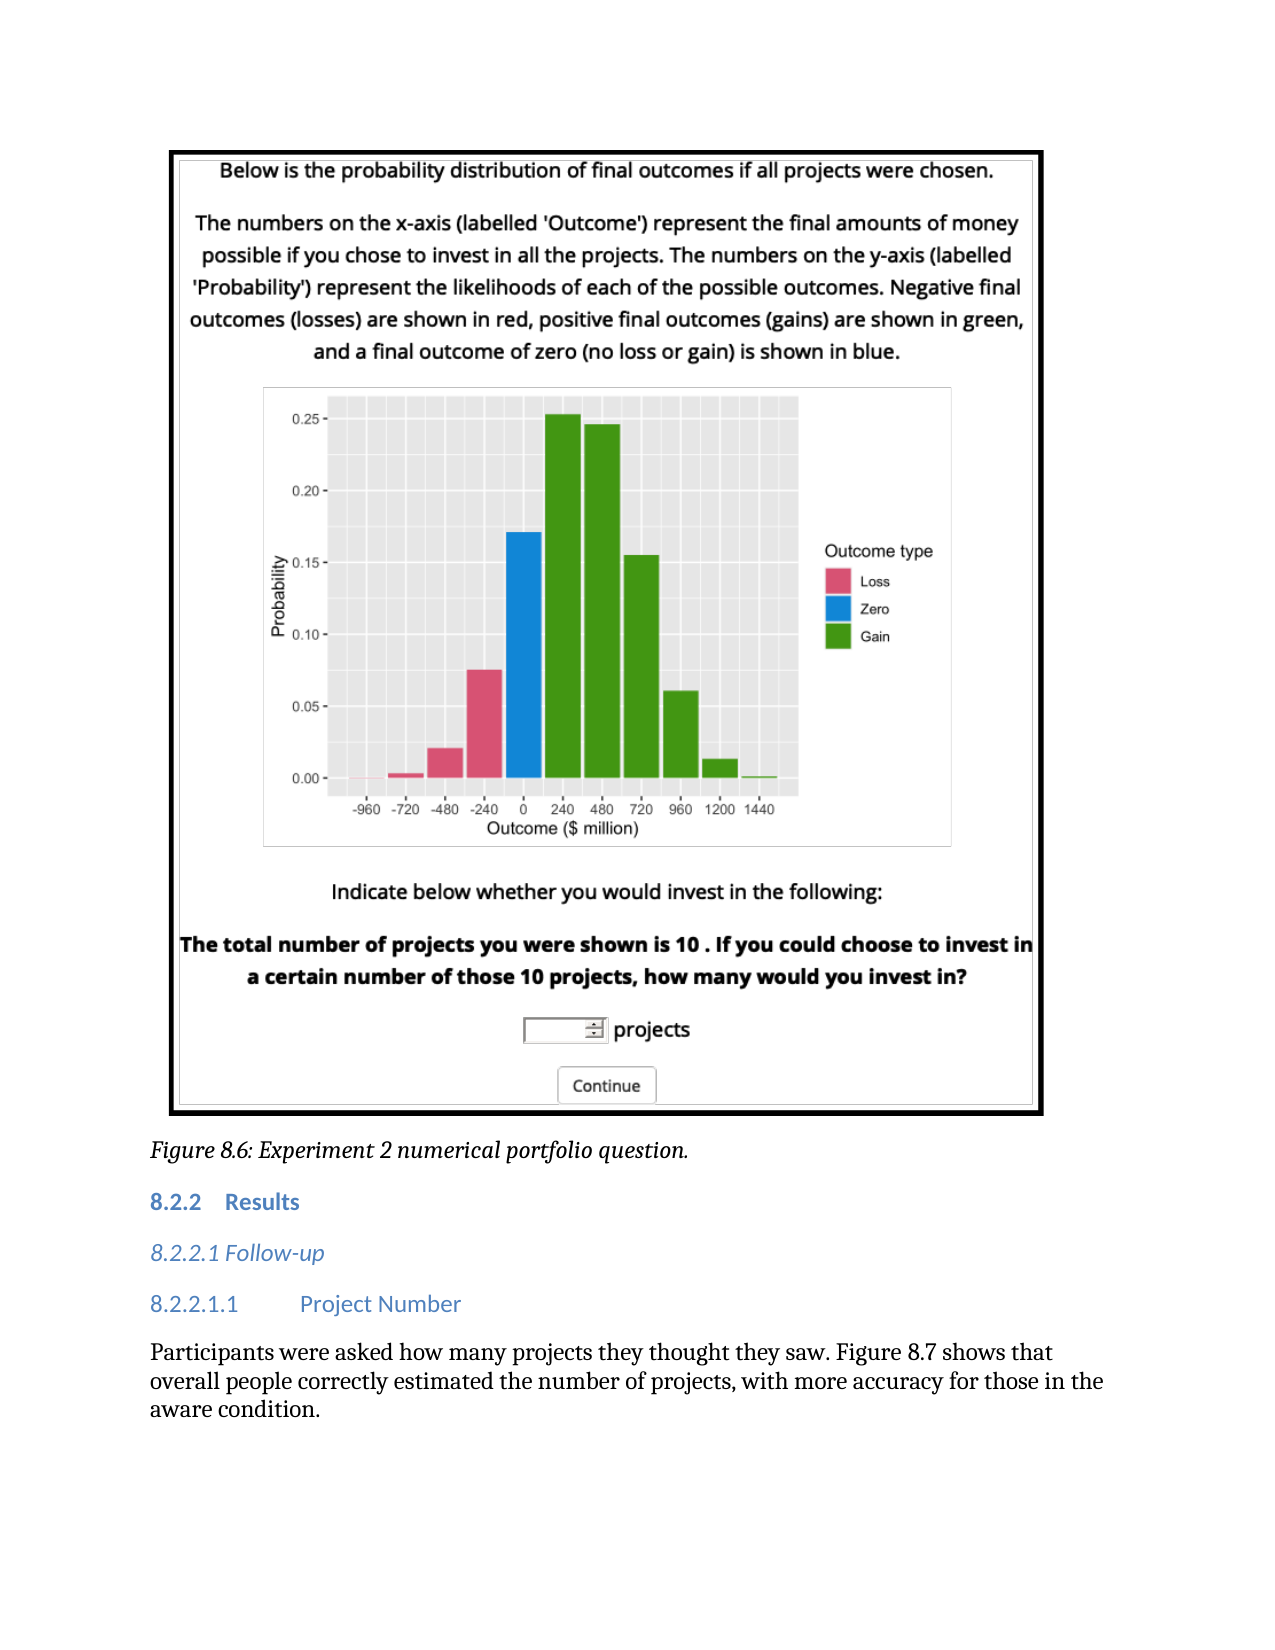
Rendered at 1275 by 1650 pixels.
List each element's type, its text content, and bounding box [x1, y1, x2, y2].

subtitle 8.2.2.1 Follow-up [150, 1237, 1125, 1268]
picture [168, 150, 1044, 1116]
text Participants were asked how many projects they thought they saw. Figure 8.7 shows that overall people correctly estimated the number of projects, with more accuracy for those in the aware condition. [150, 1338, 1125, 1424]
text Figure 8.6: Experiment 2 numerical portfolio question. [150, 1136, 1125, 1165]
subtitle 8.2.2.1.1 Project Number [150, 1289, 1125, 1319]
subtitle 8.2.2 Results [150, 1186, 1125, 1216]
